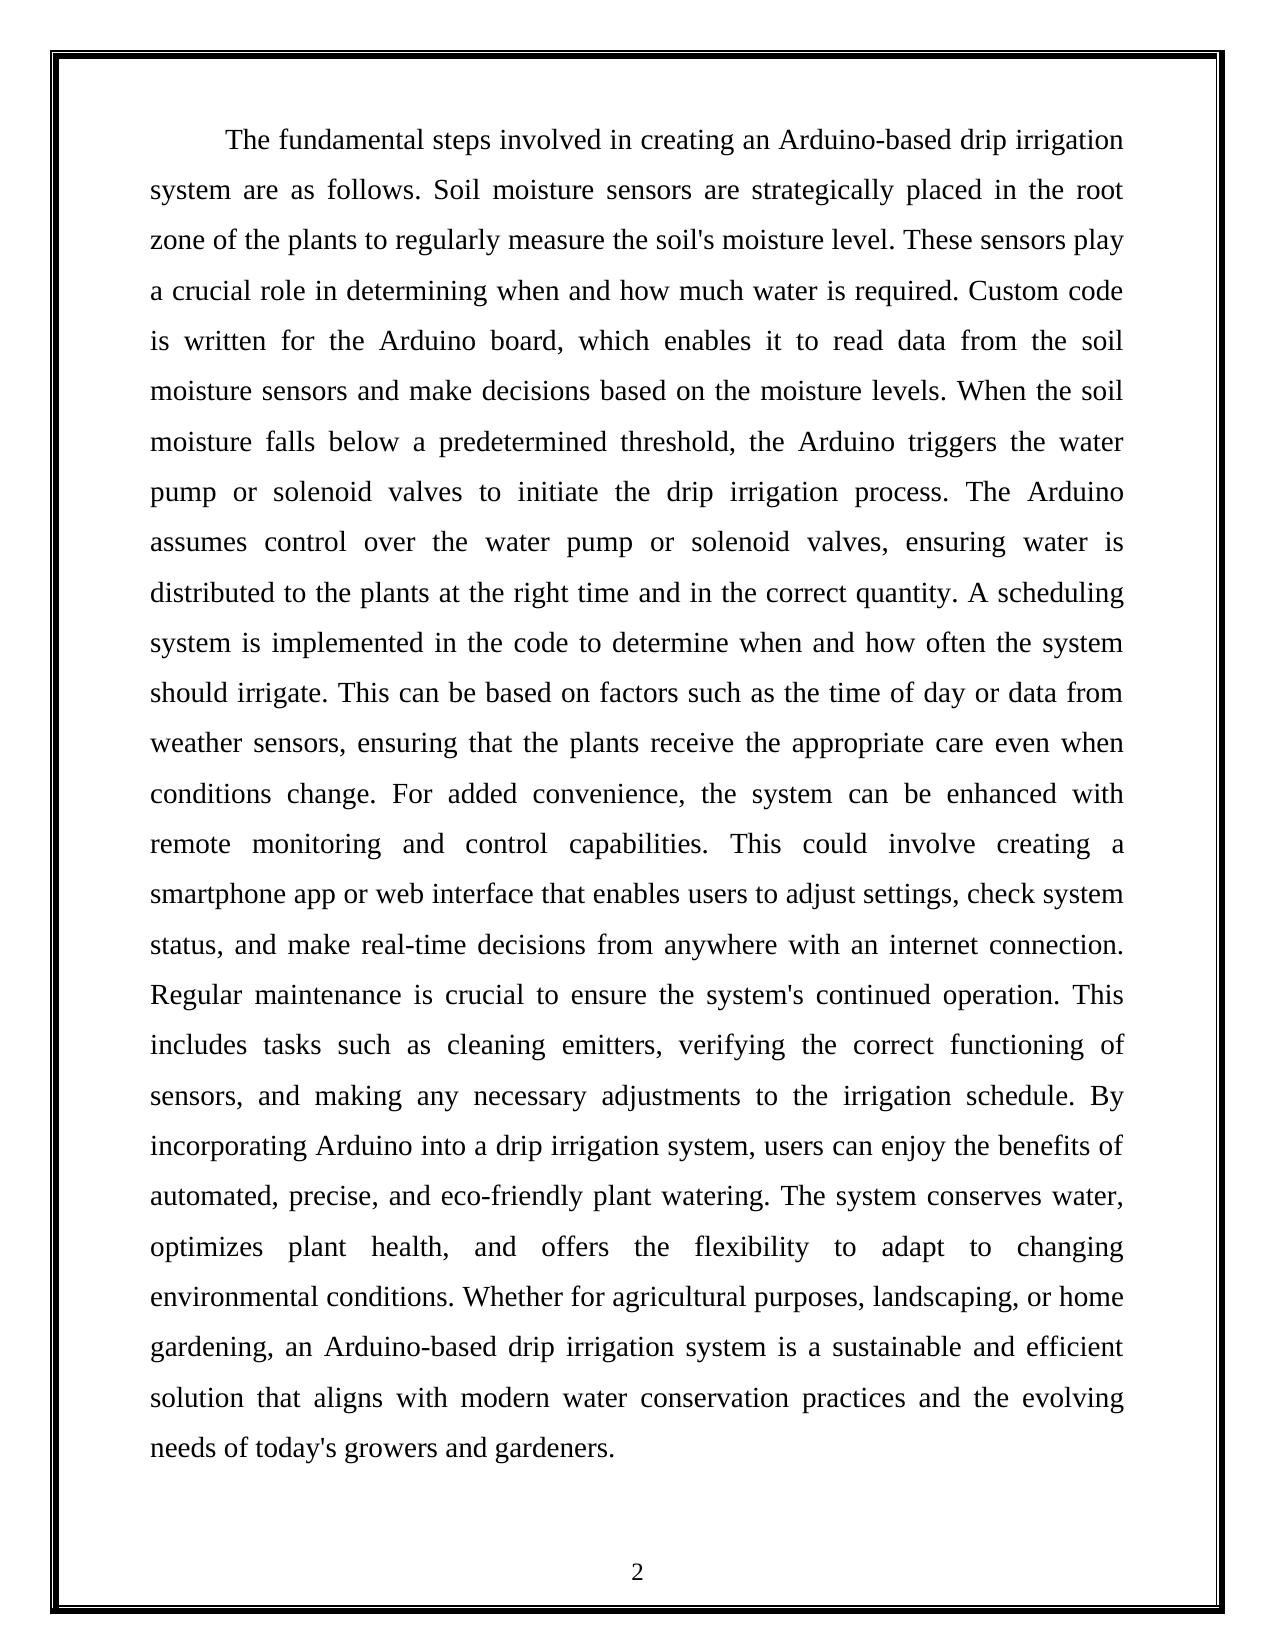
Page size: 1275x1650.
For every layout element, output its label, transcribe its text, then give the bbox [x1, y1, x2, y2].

text The fundamental steps involved in creating an Arduino-based drip irrigation system are as follows. Soil moisture sensors are strategically placed in the root zone of the plants to regularly measure the soil's moisture level. These sensors play a crucial role in determining when and how much water is required. Custom code is written for the Arduino board, which enables it to read data from the soil moisture sensors and make decisions based on the moisture levels. When the soil moisture falls below a predetermined threshold, the Arduino triggers the water pump or solenoid valves to initiate the drip irrigation process. The Arduino assumes control over the water pump or solenoid valves, ensuring water is distributed to the plants at the right time and in the correct quantity. A scheduling system is implemented in the code to determine when and how often the system should irrigate. This can be based on factors such as the time of day or data from weather sensors, ensuring that the plants receive the appropriate care even when conditions change. For added convenience, the system can be enhanced with remote monitoring and control capabilities. This could involve creating a smartphone app or web interface that enables users to adjust settings, check system status, and make real-time decisions from anywhere with an internet connection. Regular maintenance is crucial to ensure the system's continued operation. This includes tasks such as cleaning emitters, verifying the correct functioning of sensors, and making any necessary adjustments to the irrigation schedule. By incorporating Arduino into a drip irrigation system, users can enjoy the benefits of automated, precise, and eco-friendly plant watering. The system conserves water, optimizes plant health, and offers the flexibility to adapt to changing environmental conditions. Whether for agricultural purposes, landscaping, or home gardening, an Arduino-based drip irrigation system is a sustainable and efficient solution that aligns with modern water conservation practices and the evolving needs of today's growers and gardeners. [150, 122, 1125, 1463]
